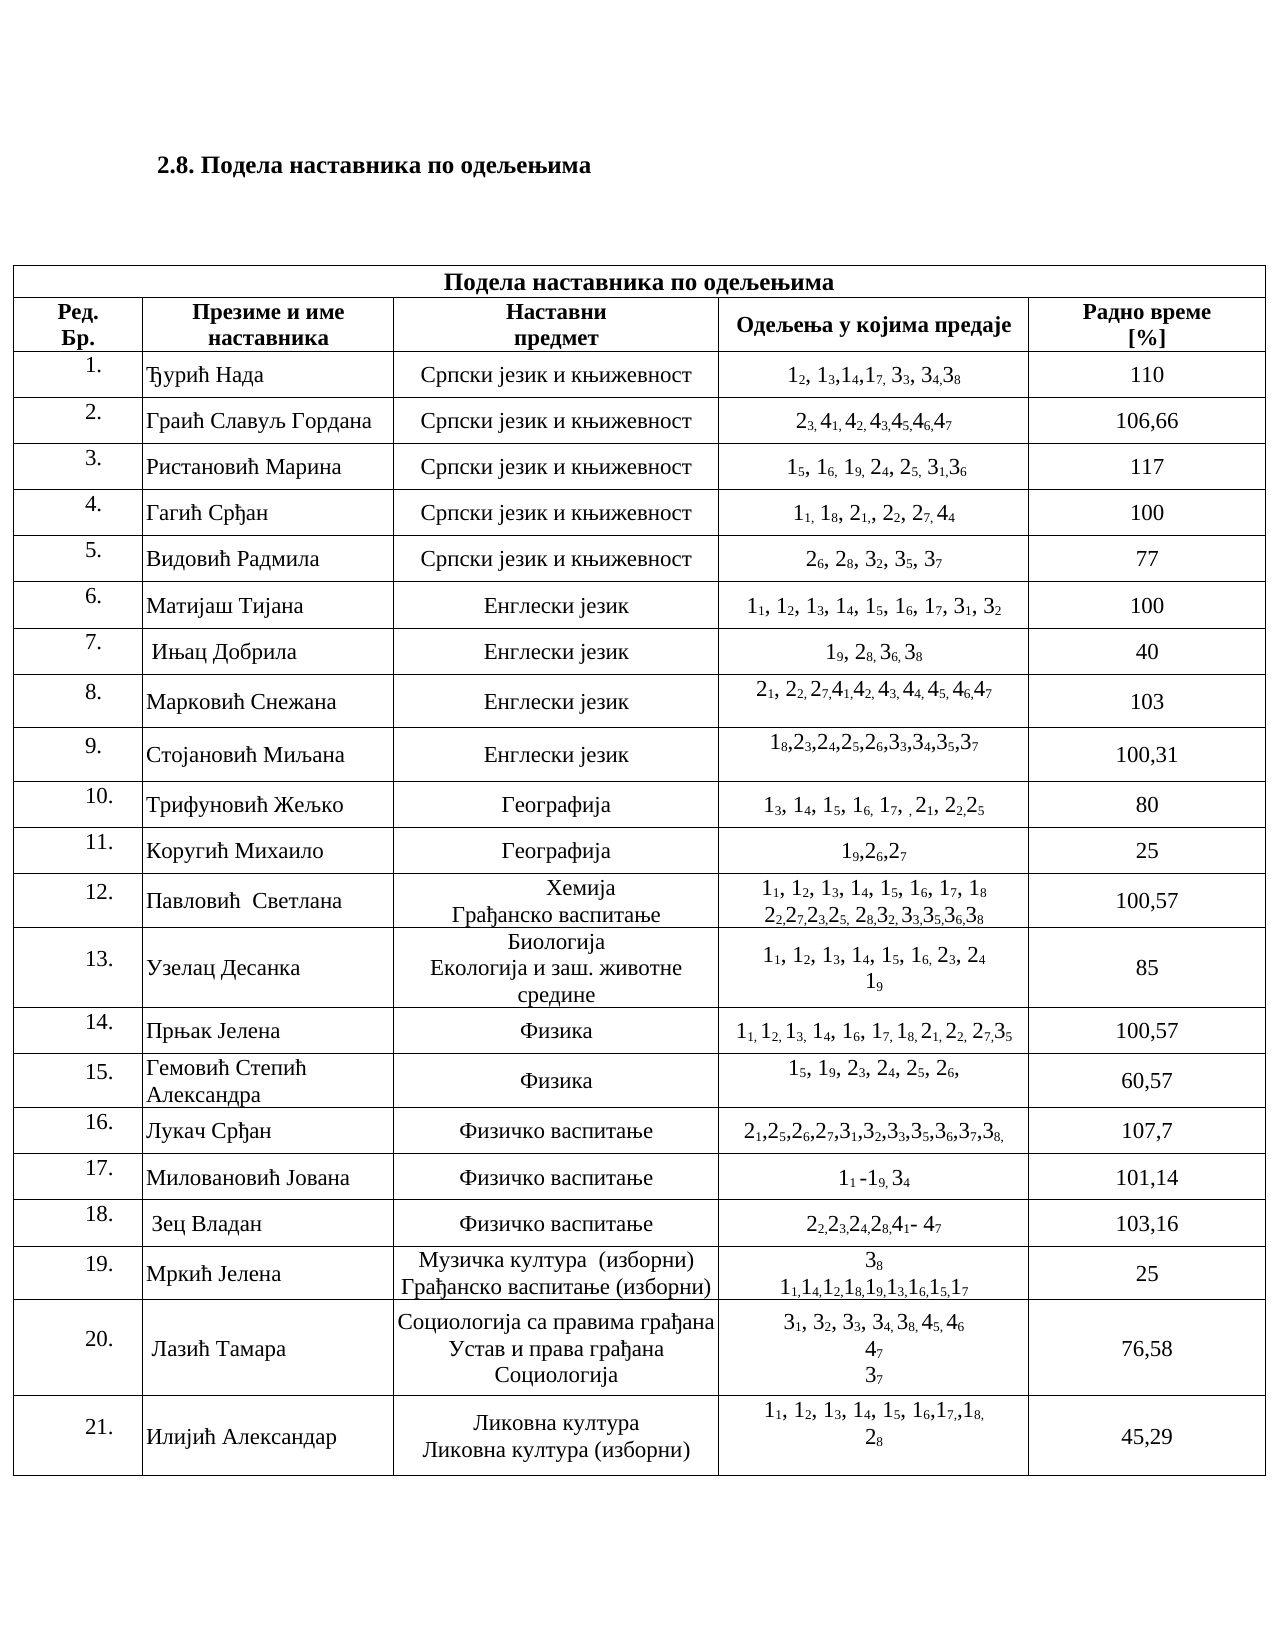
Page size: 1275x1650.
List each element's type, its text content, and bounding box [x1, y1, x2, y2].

table_cell [14, 629, 142, 673]
table_cell 101,14 [1029, 1154, 1265, 1199]
table_cell Мркић Јелена [143, 1247, 393, 1299]
table_cell 100,31 [1029, 728, 1265, 781]
table_cell 110 [1029, 352, 1265, 397]
table_cell 21,25,26,27,31,32,33,35,36,37,38, [719, 1108, 1028, 1153]
table_cell Прњак Јелена [143, 1008, 393, 1053]
table_cell Српски језик и књижевност [394, 352, 718, 397]
table_cell Радно време [%] [1029, 298, 1265, 351]
table_cell [14, 1200, 142, 1246]
table_cell [14, 928, 142, 1007]
table_cell 117 [1029, 444, 1265, 489]
table_cell Социологија са правима грађана Устав и права грађана Социологија [394, 1300, 718, 1395]
table_cell 22,23,24,28,41- 47 [719, 1200, 1028, 1246]
table_cell Ред. Бр. [14, 298, 142, 351]
table_cell 60,57 [1029, 1054, 1265, 1107]
table_cell Географија [394, 782, 718, 827]
table_cell Енглески језик [394, 629, 718, 673]
table_cell Марковић Снежана [143, 675, 393, 727]
table_cell Миловановић Јована [143, 1154, 393, 1199]
table_cell 100,57 [1029, 874, 1265, 927]
table_cell [14, 1108, 142, 1153]
table_cell Одељења у којима предаје [719, 298, 1028, 351]
table_cell 13, 14, 15, 16, 17, , 21, 22,25 [719, 782, 1028, 827]
table_cell 11, 18, 21,, 22, 27, 44 [719, 490, 1028, 535]
table_cell 11 -19, 34 [719, 1154, 1028, 1199]
table_cell Илијић Александар [143, 1396, 393, 1475]
table_cell [14, 582, 142, 627]
table_cell Ристановић Марина [143, 444, 393, 489]
table_cell Физичко васпитање [394, 1108, 718, 1153]
table_cell Павловић Светлана [143, 874, 393, 927]
table_cell Хемија Грађанско васпитање [394, 874, 718, 927]
table_cell Географија [394, 828, 718, 873]
table_cell 38 11,14,12,18,19,13,16,15,17 [719, 1247, 1028, 1299]
table_cell 12, 13,14,17, 33, 34,38 [719, 352, 1028, 397]
table_cell Гагић Срђан [143, 490, 393, 535]
table_cell [14, 1396, 142, 1475]
table_cell [14, 1154, 142, 1199]
table_cell Енглески језик [394, 582, 718, 627]
table_cell Музичка култура (изборни) Грађанско васпитање (изборни) [394, 1247, 718, 1299]
table_cell [14, 675, 142, 727]
table_cell [14, 536, 142, 581]
table_cell [14, 444, 142, 489]
table_cell 103,16 [1029, 1200, 1265, 1246]
table_cell Српски језик и књижевност [394, 398, 718, 443]
table_cell [14, 1300, 142, 1395]
table_cell 15, 16, 19, 24, 25, 31,36 [719, 444, 1028, 489]
table_cell Узелац Десанка [143, 928, 393, 1007]
table_cell 19,26,27 [719, 828, 1028, 873]
table_cell Српски језик и књижевност [394, 490, 718, 535]
table_cell Физика [394, 1054, 718, 1107]
table_cell Енглески језик [394, 675, 718, 727]
table_cell [14, 1054, 142, 1107]
table_cell Ликовна култура Ликовна култура (изборни) [394, 1396, 718, 1475]
table_cell Физика [394, 1008, 718, 1053]
table_cell 21, 22, 27,41,42, 43, 44, 45, 46,47 [719, 675, 1028, 727]
table_cell 107,7 [1029, 1108, 1265, 1153]
table_cell [14, 1008, 142, 1053]
table_cell [14, 728, 142, 781]
table_cell Ињац Добрила [143, 629, 393, 673]
table_cell Енглески језик [394, 728, 718, 781]
table_cell 11, 12, 13, 14, 15, 16, 23, 24 19 [719, 928, 1028, 1007]
table_cell Презиме и имe наставника [143, 298, 393, 351]
table_cell 15, 19, 23, 24, 25, 26, [719, 1054, 1028, 1107]
table_header Подела наставника по одељењима [14, 266, 1265, 297]
table_cell Граић Славуљ Гордана [143, 398, 393, 443]
table_cell Коругић Михаило [143, 828, 393, 873]
table_cell Зец Владан [143, 1200, 393, 1246]
table_cell 25 [1029, 828, 1265, 873]
table_cell Физичко васпитање [394, 1154, 718, 1199]
table_cell 11, 12, 13, 14, 16, 17, 18, 21, 22, 27,35 [719, 1008, 1028, 1053]
table_cell [14, 782, 142, 827]
table_cell Српски језик и књижевност [394, 444, 718, 489]
table_cell Лукач Срђан [143, 1108, 393, 1153]
table_cell [14, 398, 142, 443]
table_cell Видовић Радмила [143, 536, 393, 581]
table_cell Наставни предмет [394, 298, 718, 351]
table_cell 23, 41, 42, 43,45,46,47 [719, 398, 1028, 443]
table_cell 77 [1029, 536, 1265, 581]
subtitle Подела наставника по одељењима [157, 150, 1162, 179]
table_cell 31, 32, 33, 34, 38, 45, 46 47 37 [719, 1300, 1028, 1395]
table_cell 40 [1029, 629, 1265, 673]
table_cell Биологија Екологија и заш. животне средине [394, 928, 718, 1007]
table_cell 11, 12, 13, 14, 15, 16,17,,18, 28 [719, 1396, 1028, 1475]
table_cell Физичко васпитање [394, 1200, 718, 1246]
table_cell Матијаш Тијана [143, 582, 393, 627]
table_cell 45,29 [1029, 1396, 1265, 1475]
table_cell 11, 12, 13, 14, 15, 16, 17, 31, 32 [719, 582, 1028, 627]
table_cell [14, 490, 142, 535]
table_cell 106,66 [1029, 398, 1265, 443]
table_cell 26, 28, 32, 35, 37 [719, 536, 1028, 581]
table_cell 103 [1029, 675, 1265, 727]
table_cell Трифуновић Жељко [143, 782, 393, 827]
table_cell 85 [1029, 928, 1265, 1007]
table_cell 100,57 [1029, 1008, 1265, 1053]
table_cell 100 [1029, 582, 1265, 627]
table_cell Српски језик и књижевност [394, 536, 718, 581]
table_cell [14, 874, 142, 927]
table_cell Гемовић Степић Александра [143, 1054, 393, 1107]
table_cell Ђурић Нада [143, 352, 393, 397]
table_cell Стојановић Миљана [143, 728, 393, 781]
table_cell 80 [1029, 782, 1265, 827]
table_cell 19, 28, 36, 38 [719, 629, 1028, 673]
table_cell 18,23,24,25,26,33,34,35,37 [719, 728, 1028, 781]
table_cell 11, 12, 13, 14, 15, 16, 17, 18 22,27,23,25, 28,32, 33,35,36,38 [719, 874, 1028, 927]
table_cell [14, 352, 142, 397]
table_cell 100 [1029, 490, 1265, 535]
table_cell [14, 828, 142, 873]
table_cell [14, 1247, 142, 1299]
table_cell 76,58 [1029, 1300, 1265, 1395]
table_cell Лазић Тамара [143, 1300, 393, 1395]
table_cell 25 [1029, 1247, 1265, 1299]
